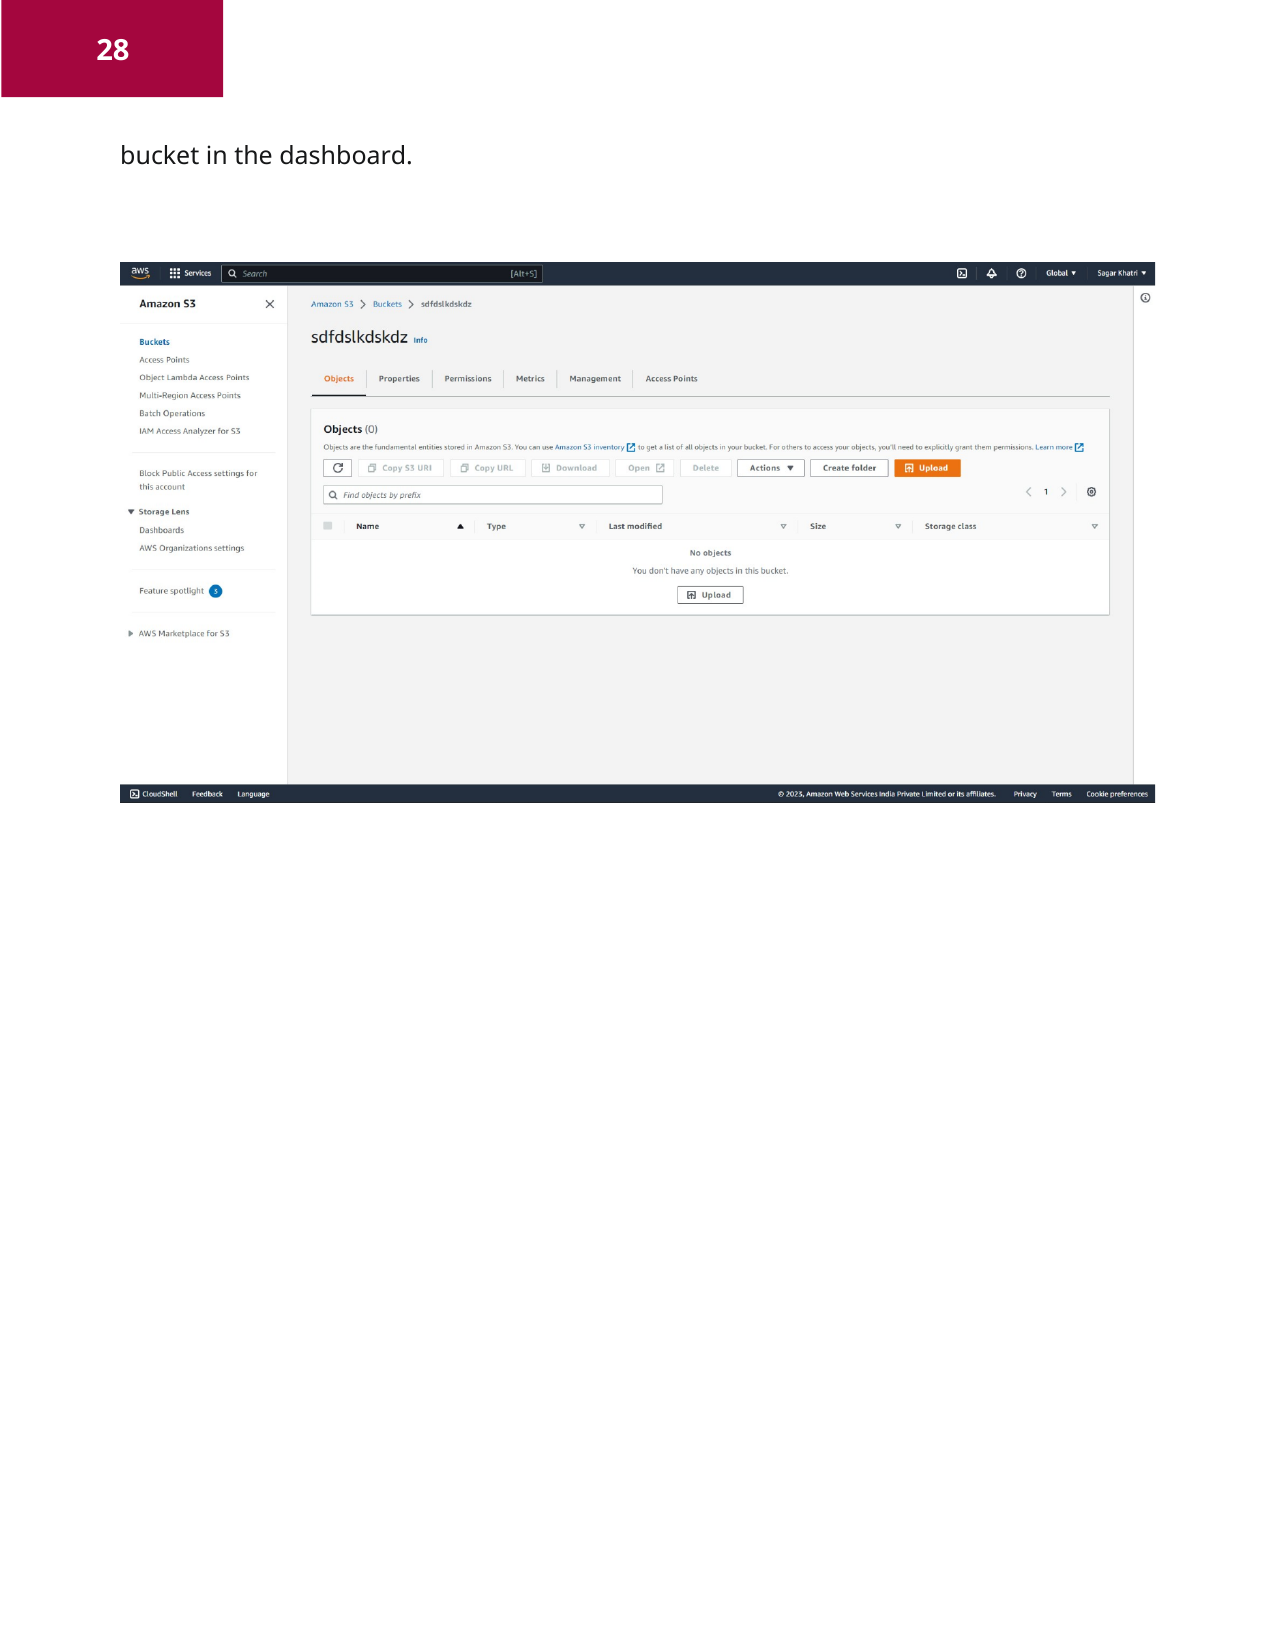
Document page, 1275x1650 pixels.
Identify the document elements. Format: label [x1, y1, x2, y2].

picture [120, 262, 1155, 803]
text [120, 137, 1155, 217]
